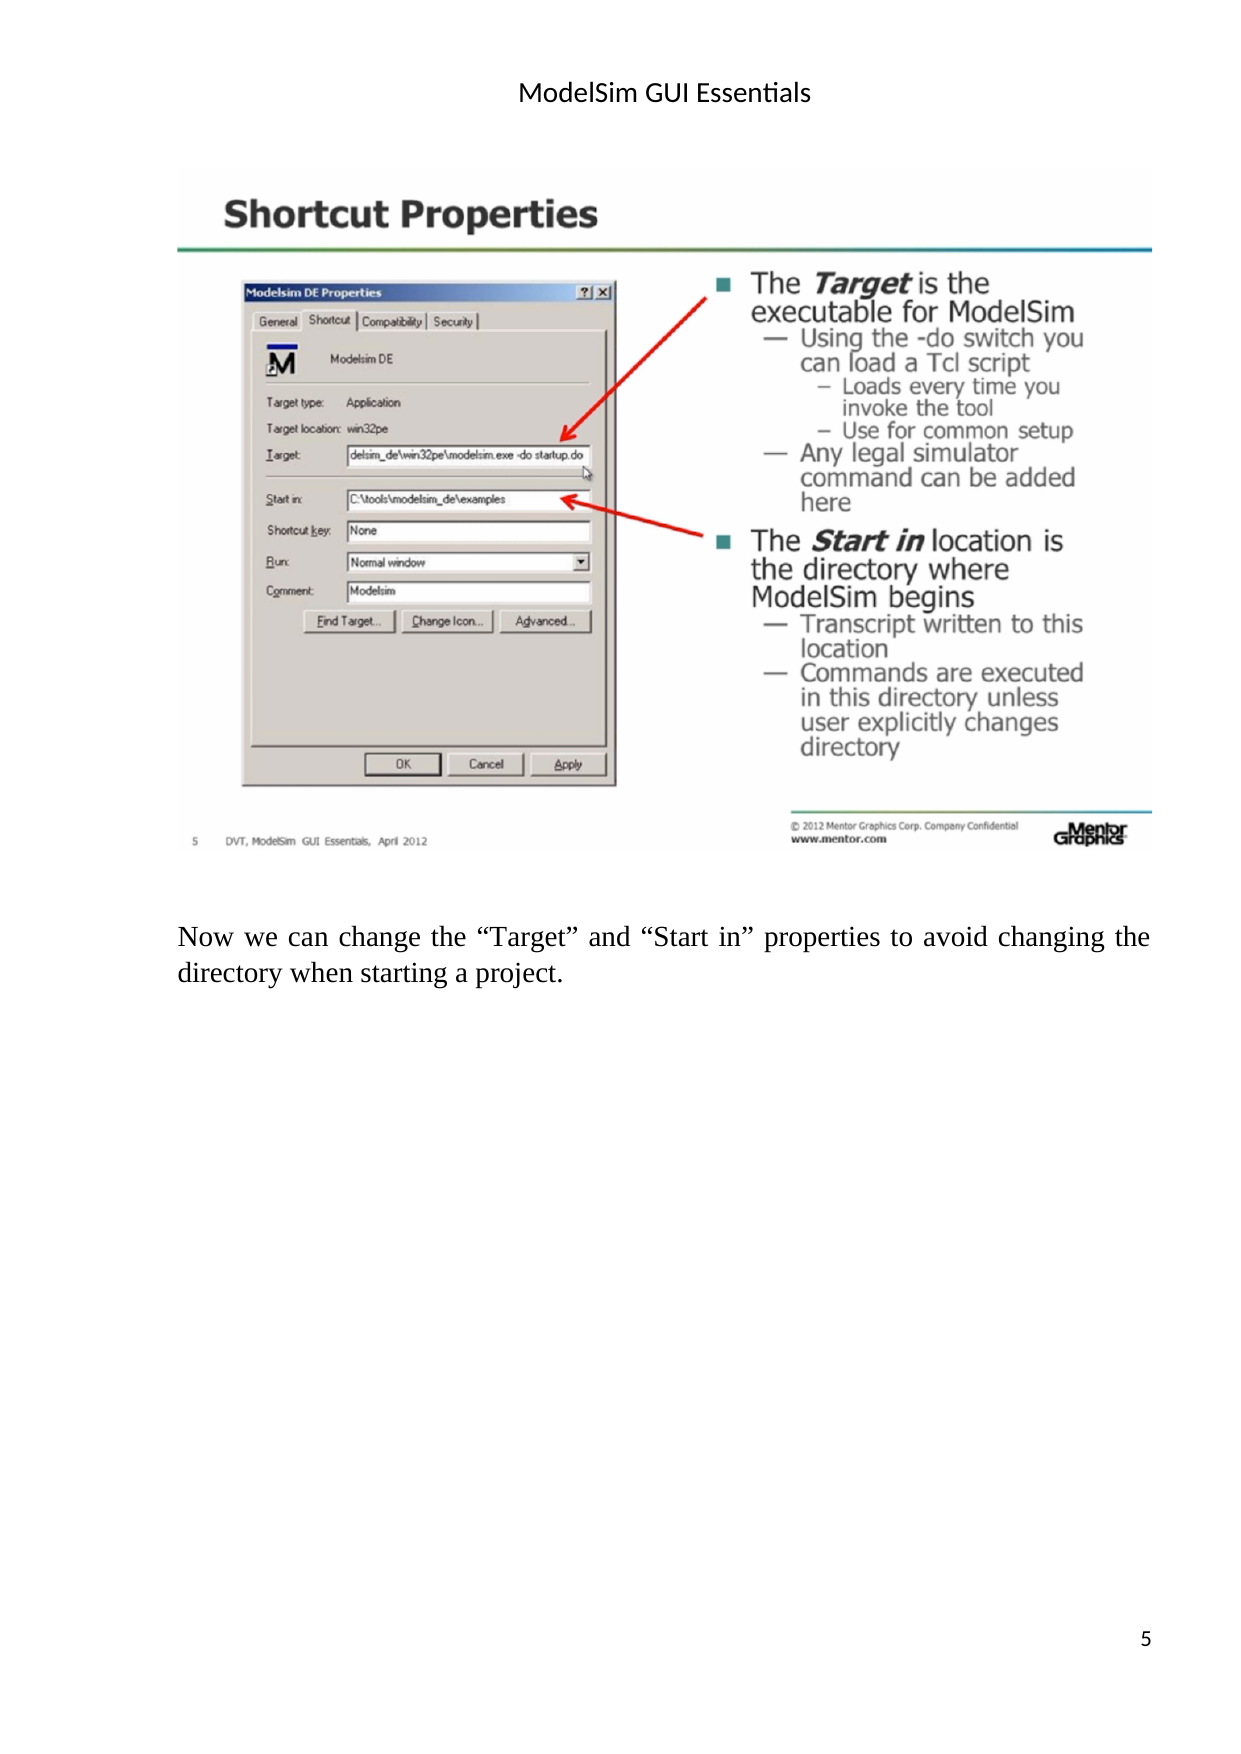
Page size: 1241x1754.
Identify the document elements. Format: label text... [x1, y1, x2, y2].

text Now we can change the “Target” and “Start in” properties to avoid changing the directory when starting a project. [177, 919, 1152, 989]
picture [177, 167, 1153, 851]
